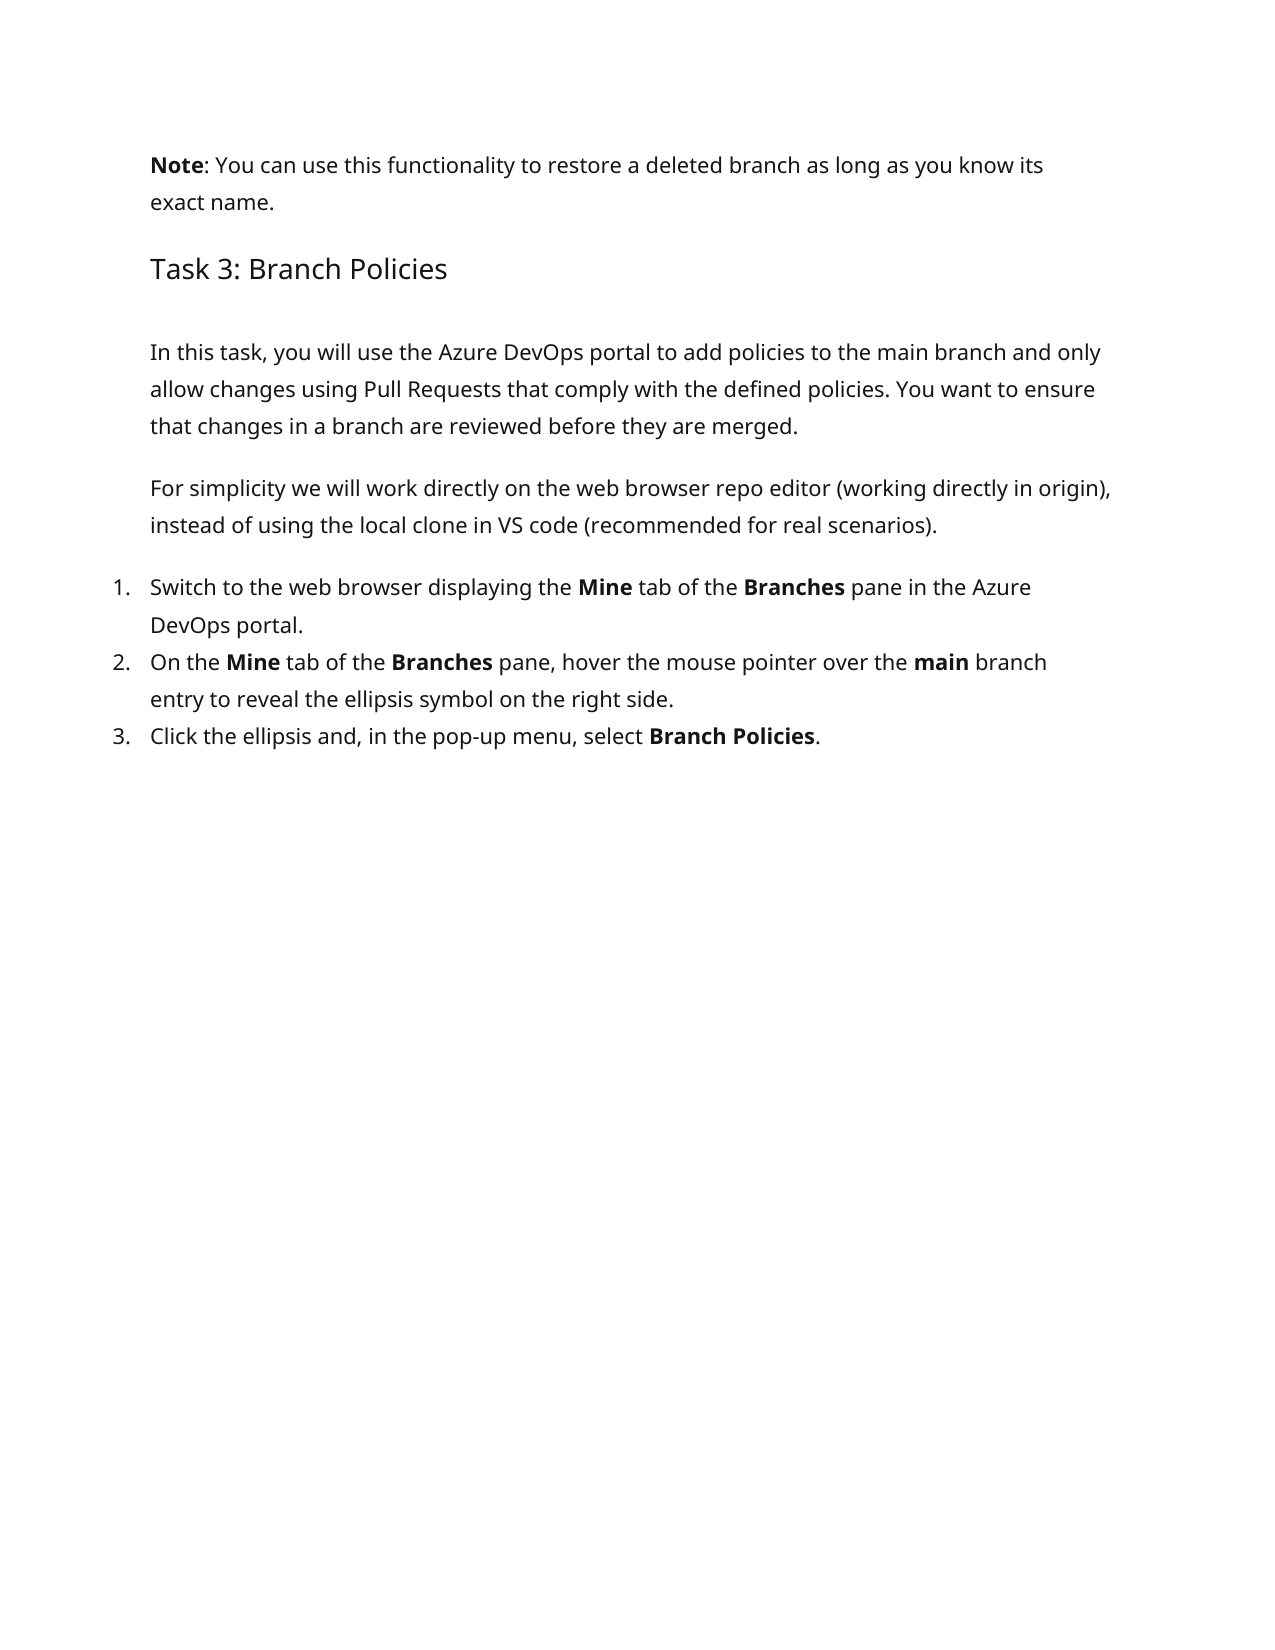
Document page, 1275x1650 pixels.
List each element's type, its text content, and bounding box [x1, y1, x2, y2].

text In this task, you will use the Azure DevOps portal to add policies to the main branch and only allow changes using Pull Requests that comply with the defined policies. You want to ensure that changes in a branch are reviewed before they are merged. [150, 336, 1125, 441]
text For simplicity we will work directly on the web browser repo editor (working directly in origin), instead of using the local clone in VS code (recommended for real scenarios). [150, 473, 1125, 540]
list Switch to the web browser displaying the Mine tab of the Branches pane in the Azure DevOps portal. [112, 572, 1100, 639]
subtitle Task 3: Branch Policies [150, 249, 1125, 288]
list Click the ellipsis and, in the pop-up menu, select Branch Policies. [112, 721, 1100, 751]
text Note: You can use this functionality to restore a deleted branch as long as you know its exact name. [150, 150, 1100, 217]
list On the Mine tab of the Branches pane, hover the mouse pointer over the main branch entry to reveal the ellipsis symbol on the right side. [112, 647, 1100, 714]
